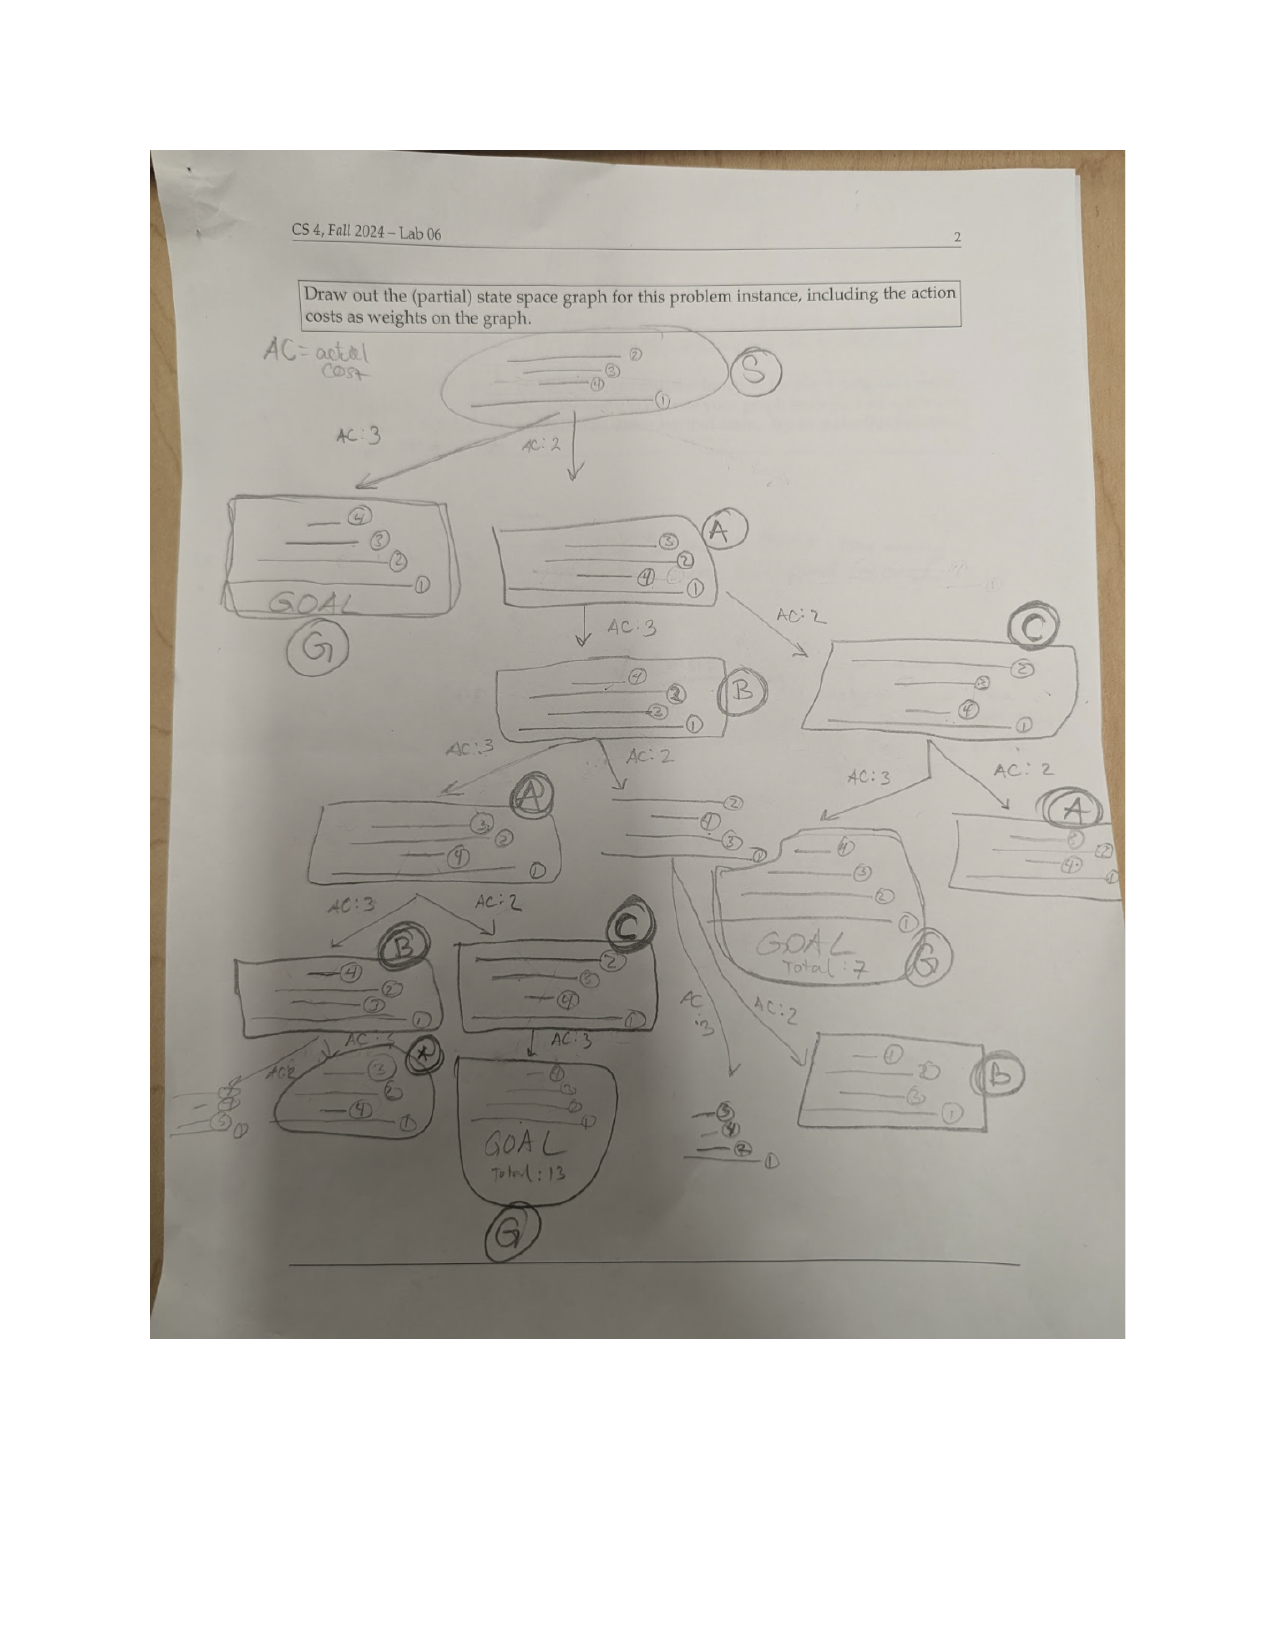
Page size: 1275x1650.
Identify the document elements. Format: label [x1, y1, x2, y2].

picture [150, 150, 1125, 1339]
